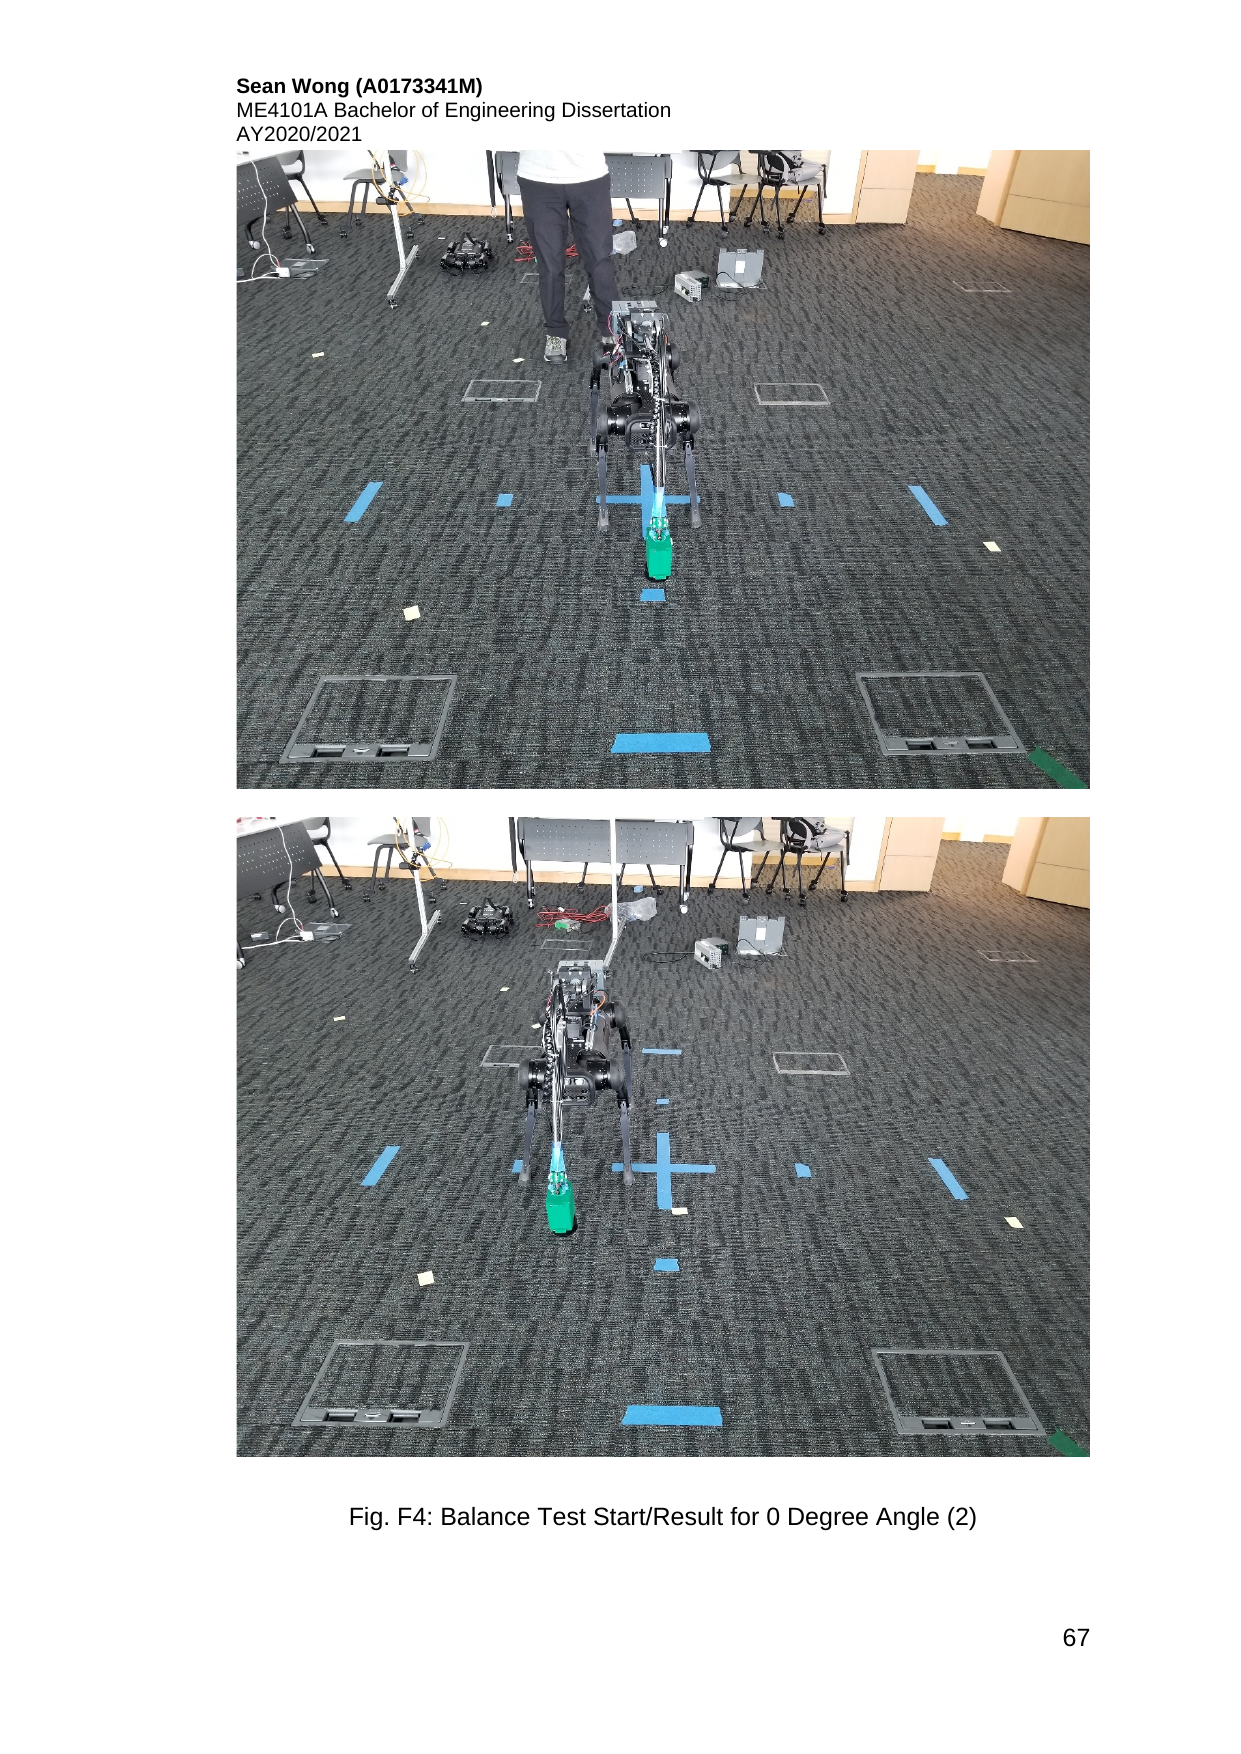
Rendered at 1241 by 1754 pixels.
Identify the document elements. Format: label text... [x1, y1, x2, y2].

text Fig. F4: Balance Test Start/Result for 0 Degree Angle (2) [236, 1502, 1090, 1531]
picture [236, 817, 1090, 1457]
picture [236, 150, 1090, 789]
